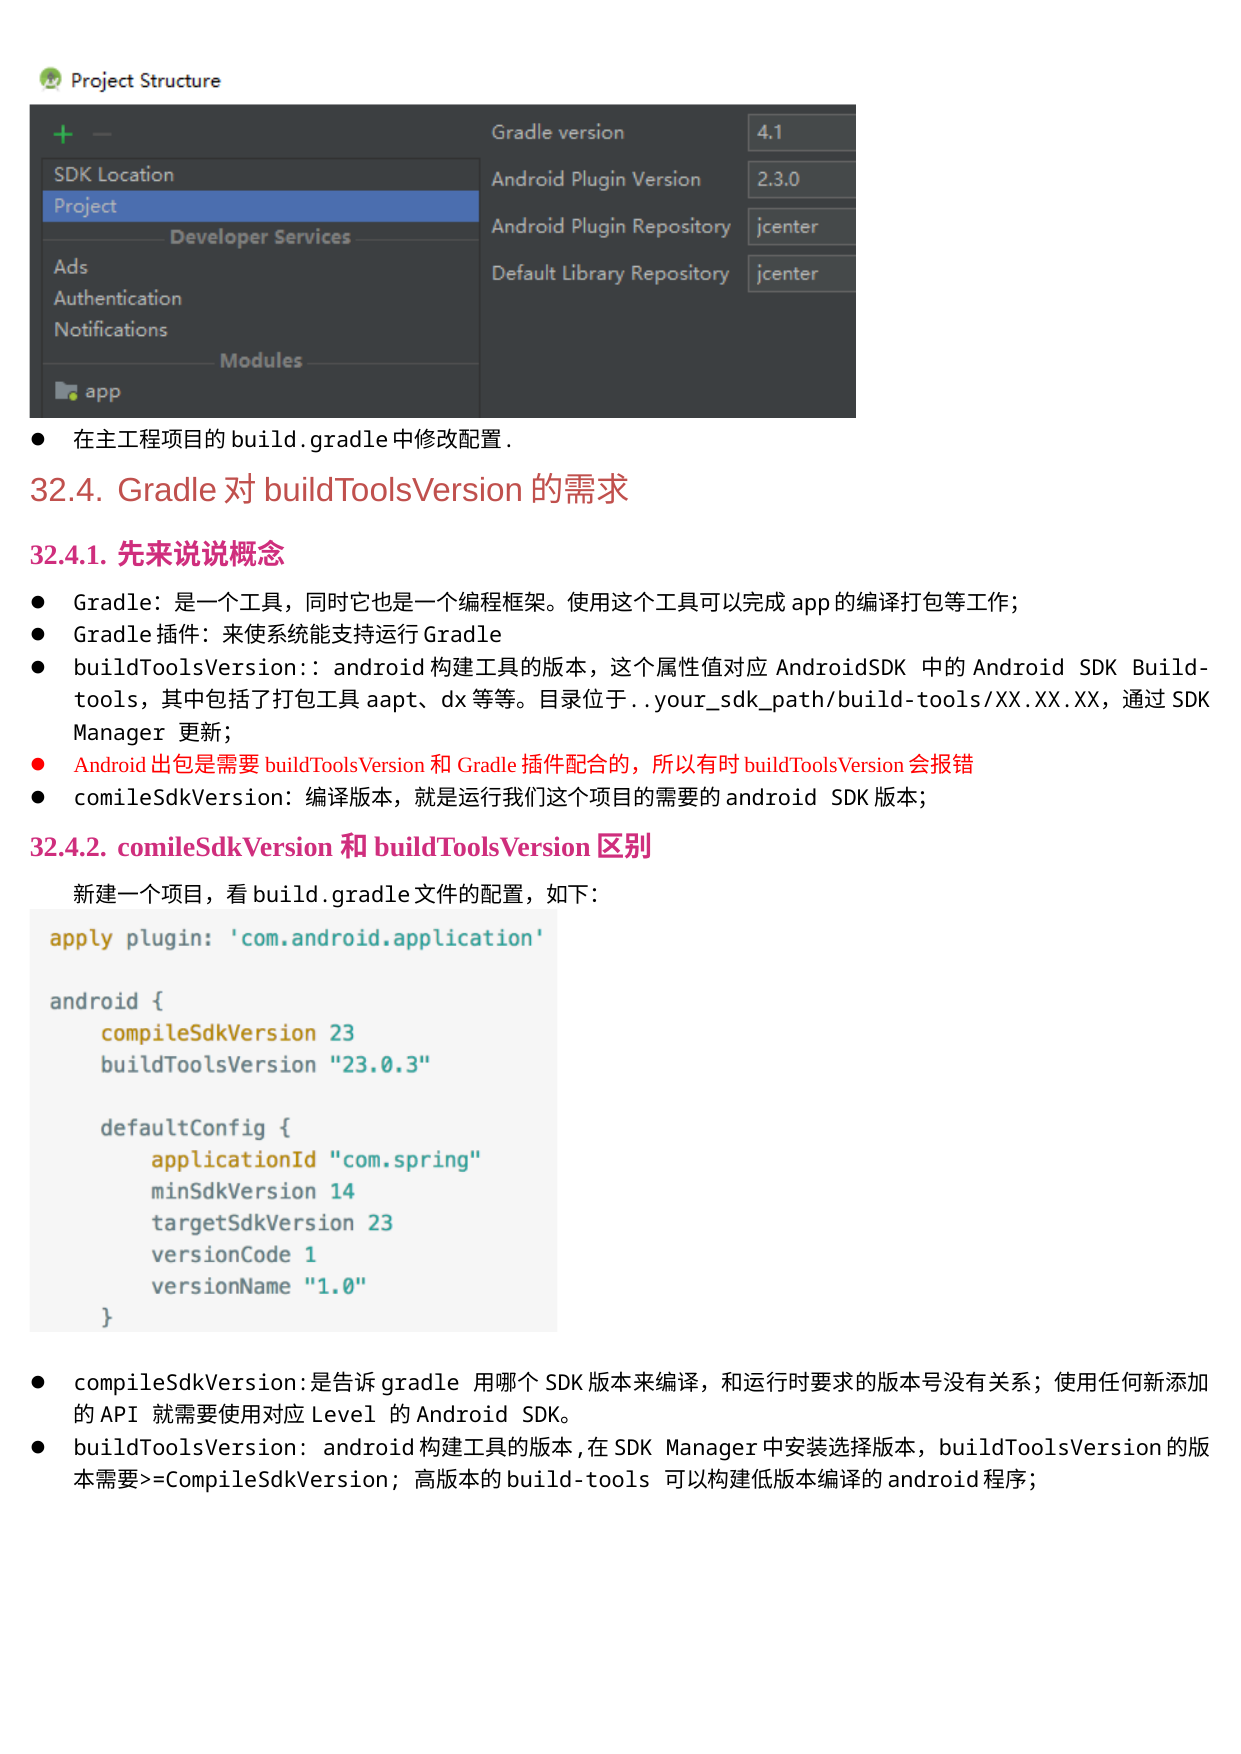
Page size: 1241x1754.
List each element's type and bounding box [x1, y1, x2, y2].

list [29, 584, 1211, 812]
picture [29, 64, 856, 418]
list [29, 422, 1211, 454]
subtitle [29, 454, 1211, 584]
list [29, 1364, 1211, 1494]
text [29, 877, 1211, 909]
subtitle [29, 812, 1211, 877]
picture [29, 909, 558, 1332]
